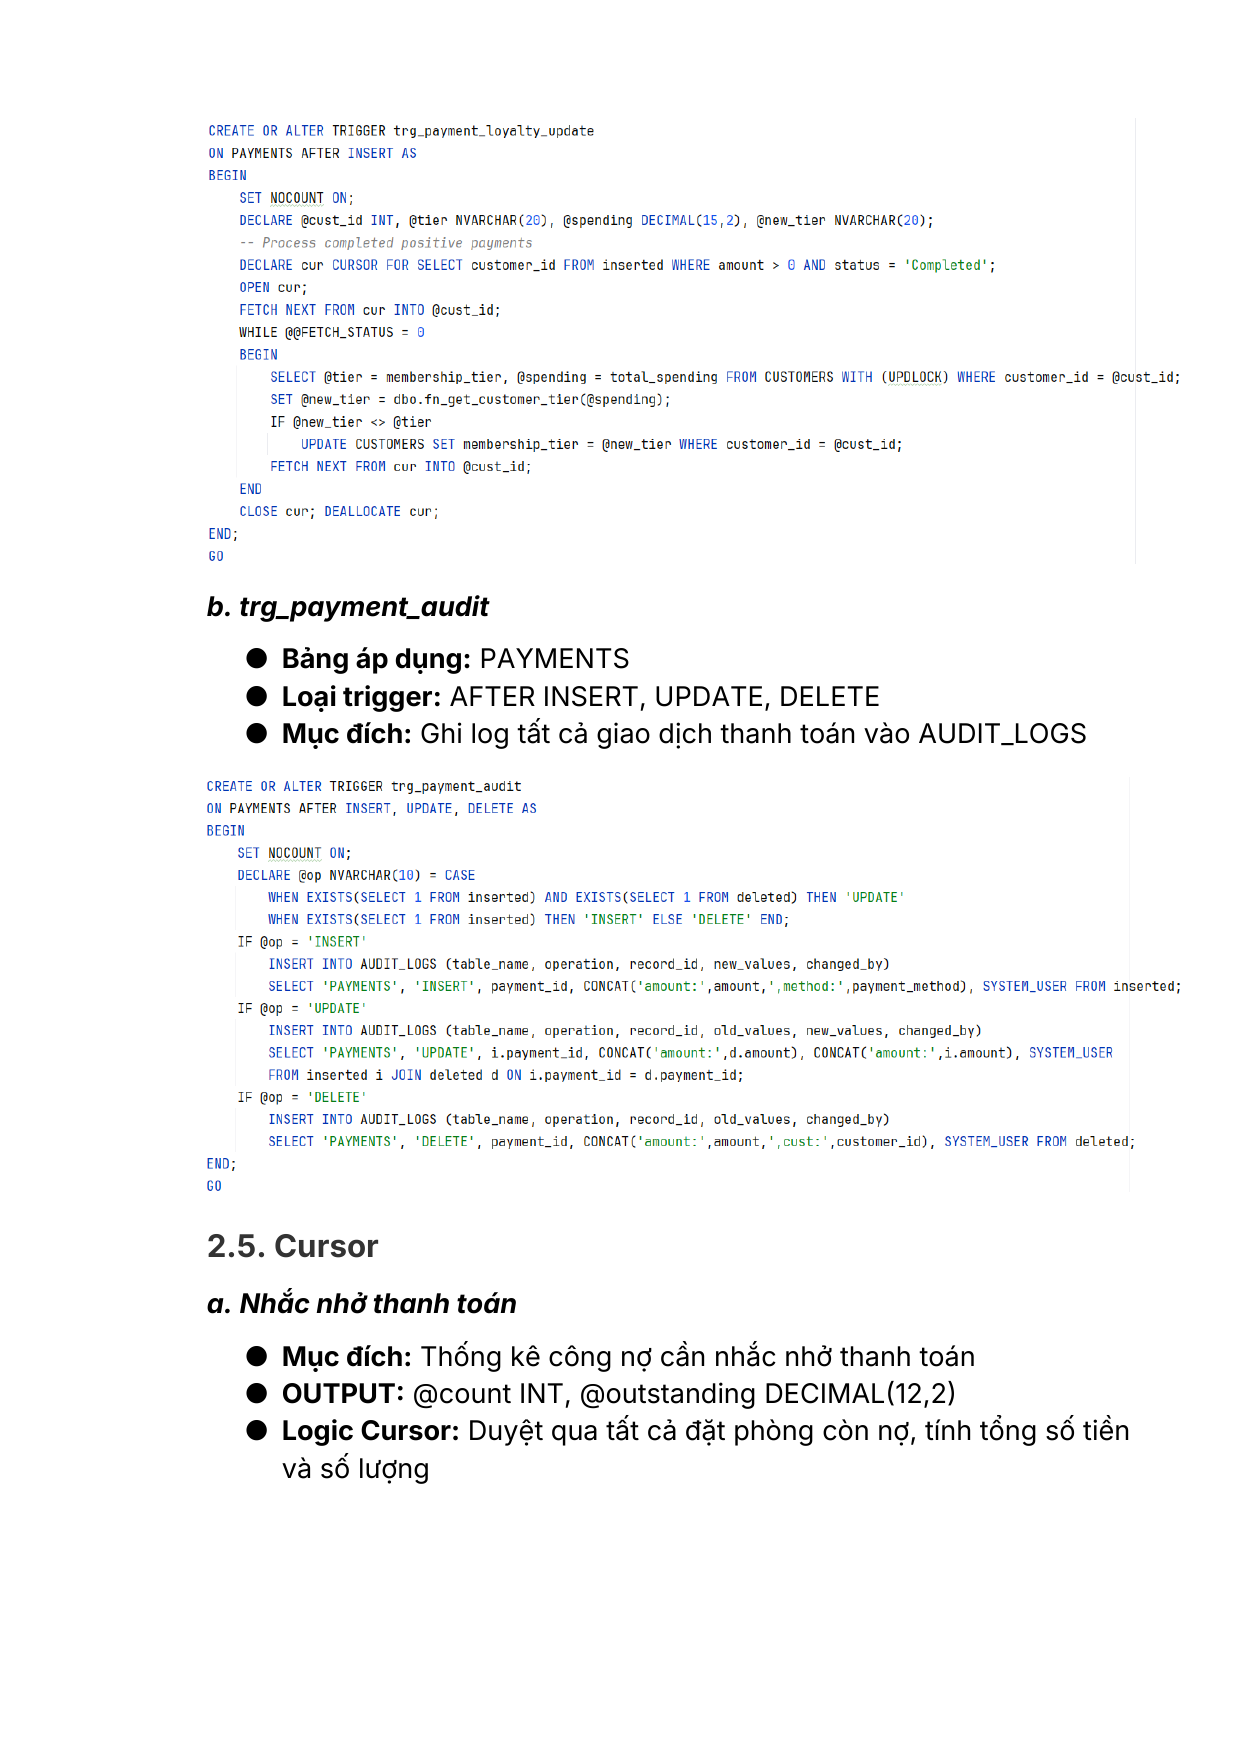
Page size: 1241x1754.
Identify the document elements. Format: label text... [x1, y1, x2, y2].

subtitle a. Nhắc nhở thanh toán [207, 1288, 1137, 1321]
subtitle b. trg_payment_audit [207, 590, 1137, 623]
list Mục đích: Thống kê công nợ cần nhắc nhở thanh toán [244, 1340, 1137, 1372]
list Loại trigger: AFTER INSERT, UPDATE, DELETE [244, 680, 1137, 713]
list Mục đích: Ghi log tất cả giao dịch thanh toán vào AUDIT_LOGS [244, 717, 1137, 750]
picture [206, 118, 1182, 564]
subtitle 2.5. Cursor [207, 1227, 1137, 1265]
list Bảng áp dụng: PAYMENTS [244, 642, 1137, 675]
picture [206, 777, 1182, 1192]
list Logic Cursor: Duyệt qua tất cả đặt phòng còn nợ, tính tổng số tiền và số lượng [244, 1414, 1137, 1485]
list OUTPUT: @count INT, @outstanding DECIMAL(12,2) [244, 1377, 1137, 1410]
